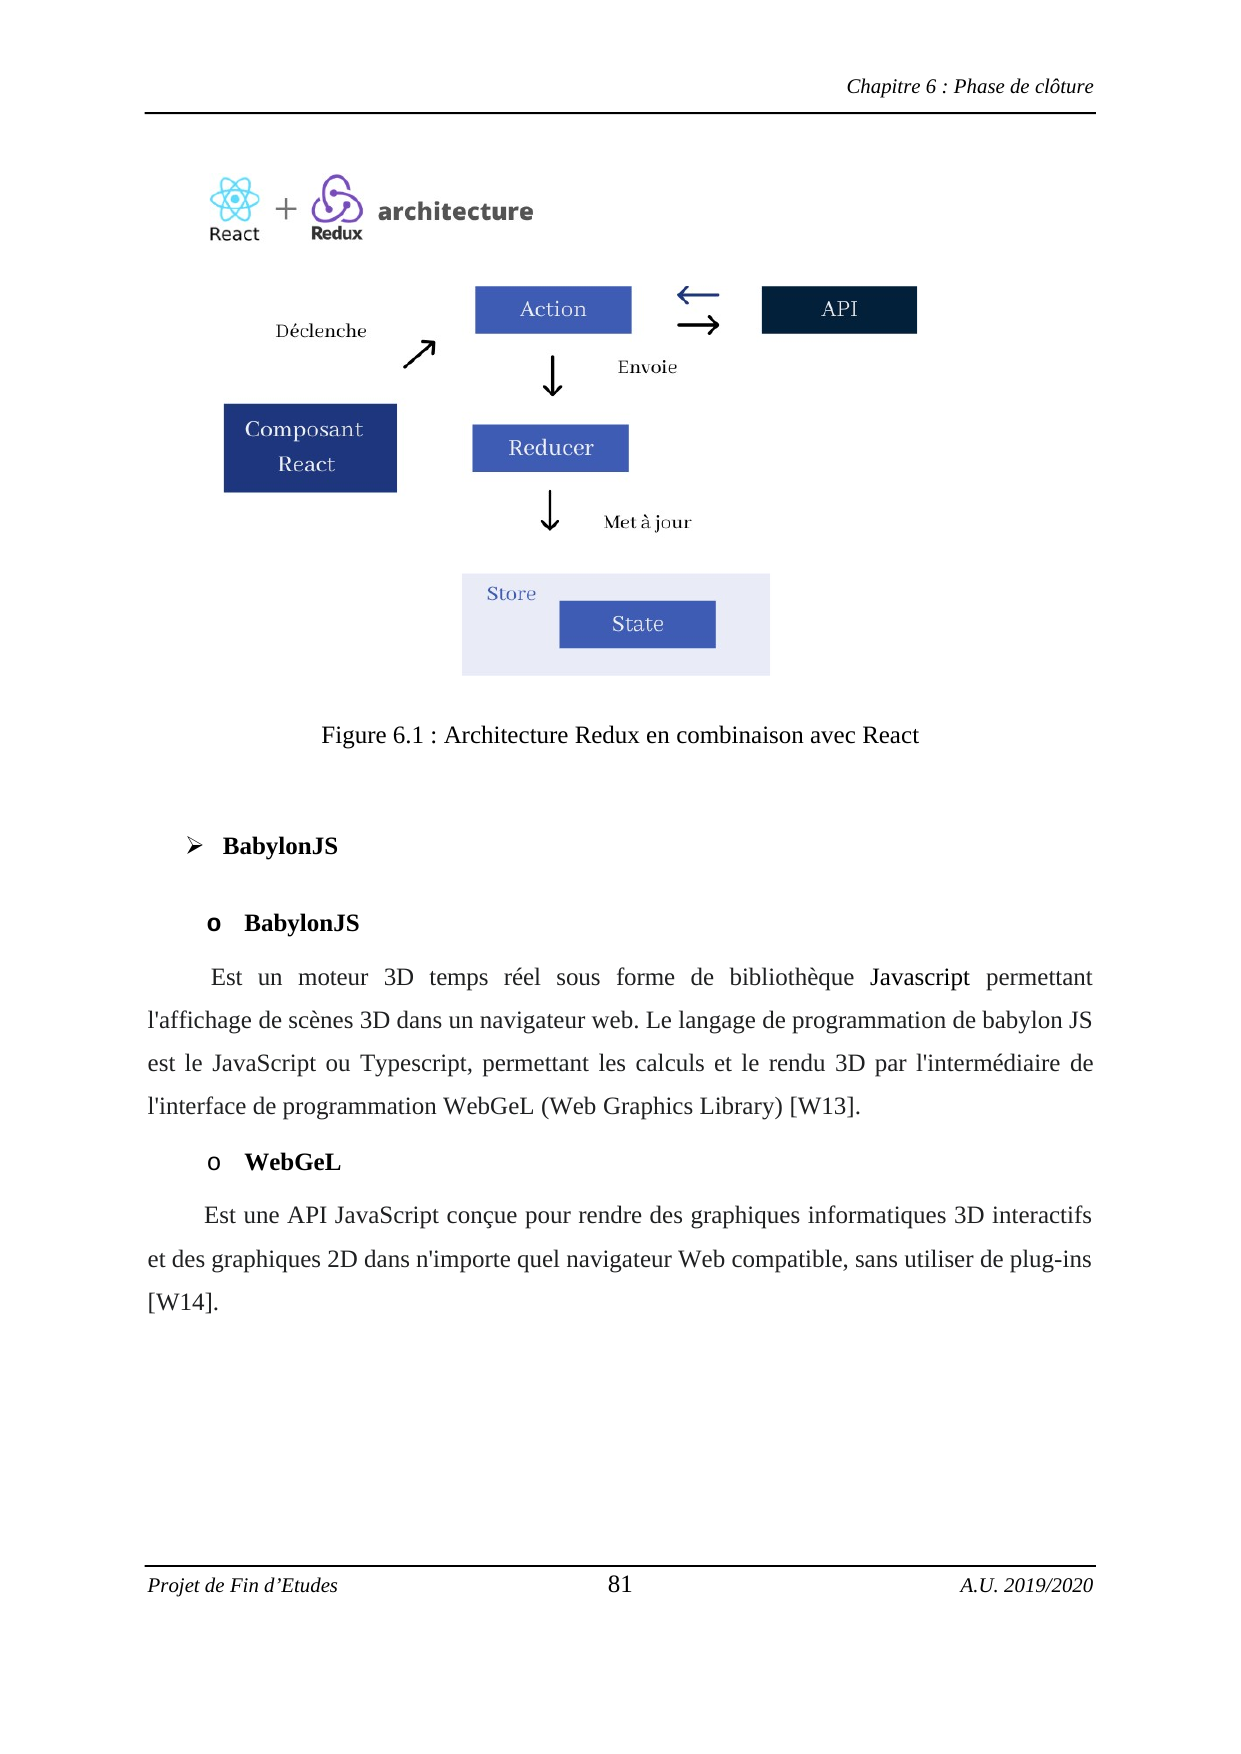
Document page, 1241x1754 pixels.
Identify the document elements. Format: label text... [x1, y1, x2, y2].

subtitle WebGeL [206, 1147, 1221, 1178]
text Figure 6.1 : Architecture Redux en combinaison avec React [228, 720, 1012, 749]
picture [209, 173, 918, 676]
list BabylonJS [206, 908, 1221, 939]
text Est un moteur 3D temps réel sous forme de bibliothèque Javascript permettant l'affichage de scènes 3D dans un navigateur web. Le langage de programmation de babylon JS est le JavaScript ou Typescript, permettant les calculs et le rendu 3D par l'intermédiaire de l'interface de programmation WebGeL (Web Graphics Library) [W13]. [147, 962, 1093, 1120]
subtitle BabylonJS [185, 831, 1221, 860]
text Est une API JavaScript conçue pour rendre des graphiques informatiques 3D interactifs et des graphiques 2D dans n'importe quel navigateur Web compatible, sans utiliser de plug-ins [W14]. [147, 1201, 1093, 1316]
